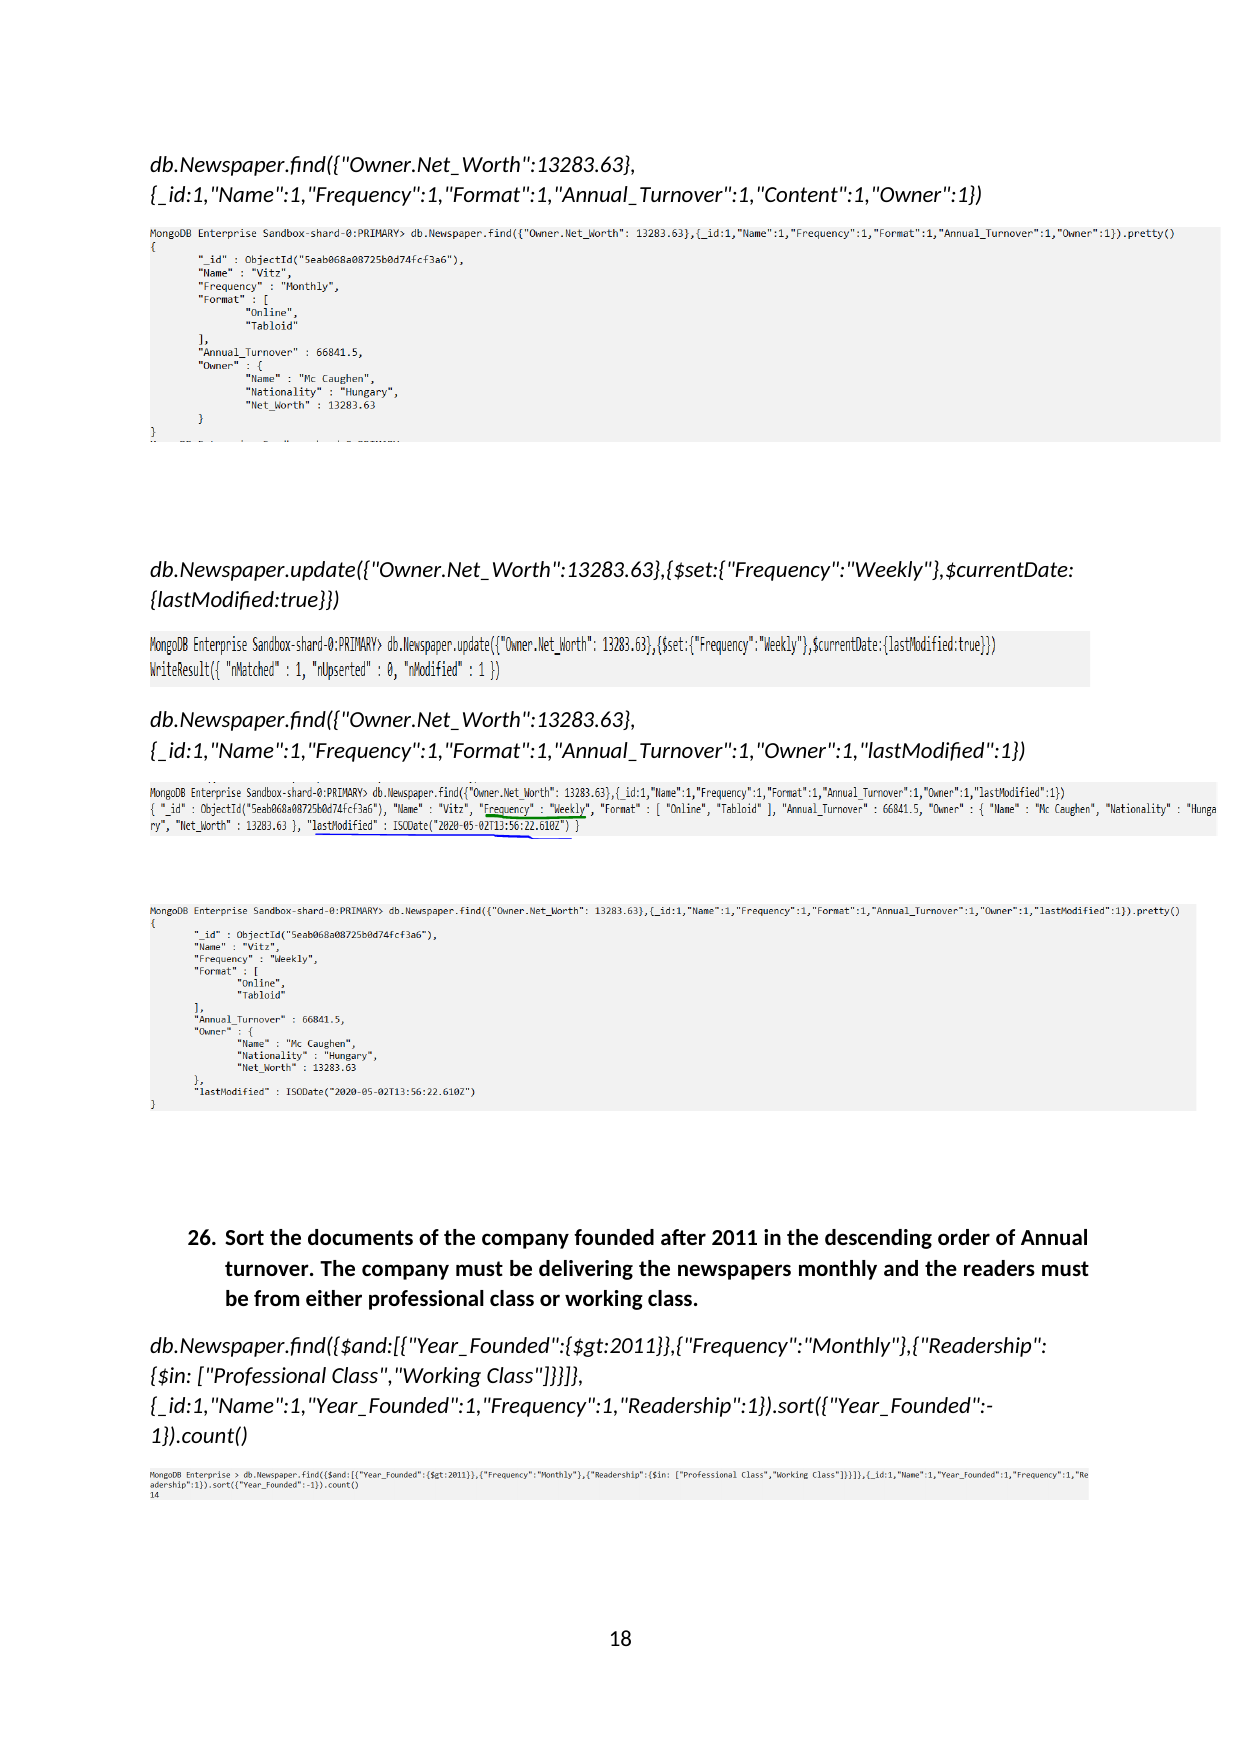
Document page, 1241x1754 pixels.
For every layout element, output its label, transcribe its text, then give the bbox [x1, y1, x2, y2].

text db.Newspaper.find({$and:[{"Year_Founded":{$gt:2011}},{"Frequency":"Monthly"},{"Readership":{$in: ["Professional Class","Working Class"]}}]},{_id:1,"Name":1,"Year_Founded":1,"Frequency":1,"Readership":1}).sort({"Year_Founded":-1}).count() [150, 1331, 1090, 1449]
picture [150, 227, 1221, 442]
picture [150, 631, 1091, 687]
text db.Newspaper.find({"Owner.Net_Worth":13283.63},{_id:1,"Name":1,"Frequency":1,"Format":1,"Annual_Turnover":1,"Content":1,"Owner":1}) [150, 150, 1090, 208]
picture [150, 1468, 1089, 1500]
picture [150, 904, 1197, 1111]
list Sort the documents of the company founded after 2011 in the descending order of Annual turnover. The company must be delivering the newspapers monthly and the readers must be from either professional class or working class. [187, 1223, 1090, 1312]
text db.Newspaper.update({"Owner.Net_Worth":13283.63},{$set:{"Frequency":"Weekly"},$currentDate:{lastModified:true}}) [150, 555, 1090, 613]
picture [150, 782, 1218, 839]
text db.Newspaper.find({"Owner.Net_Worth":13283.63},{_id:1,"Name":1,"Frequency":1,"Format":1,"Annual_Turnover":1,"Owner":1,"lastModified":1}) [150, 706, 1090, 764]
